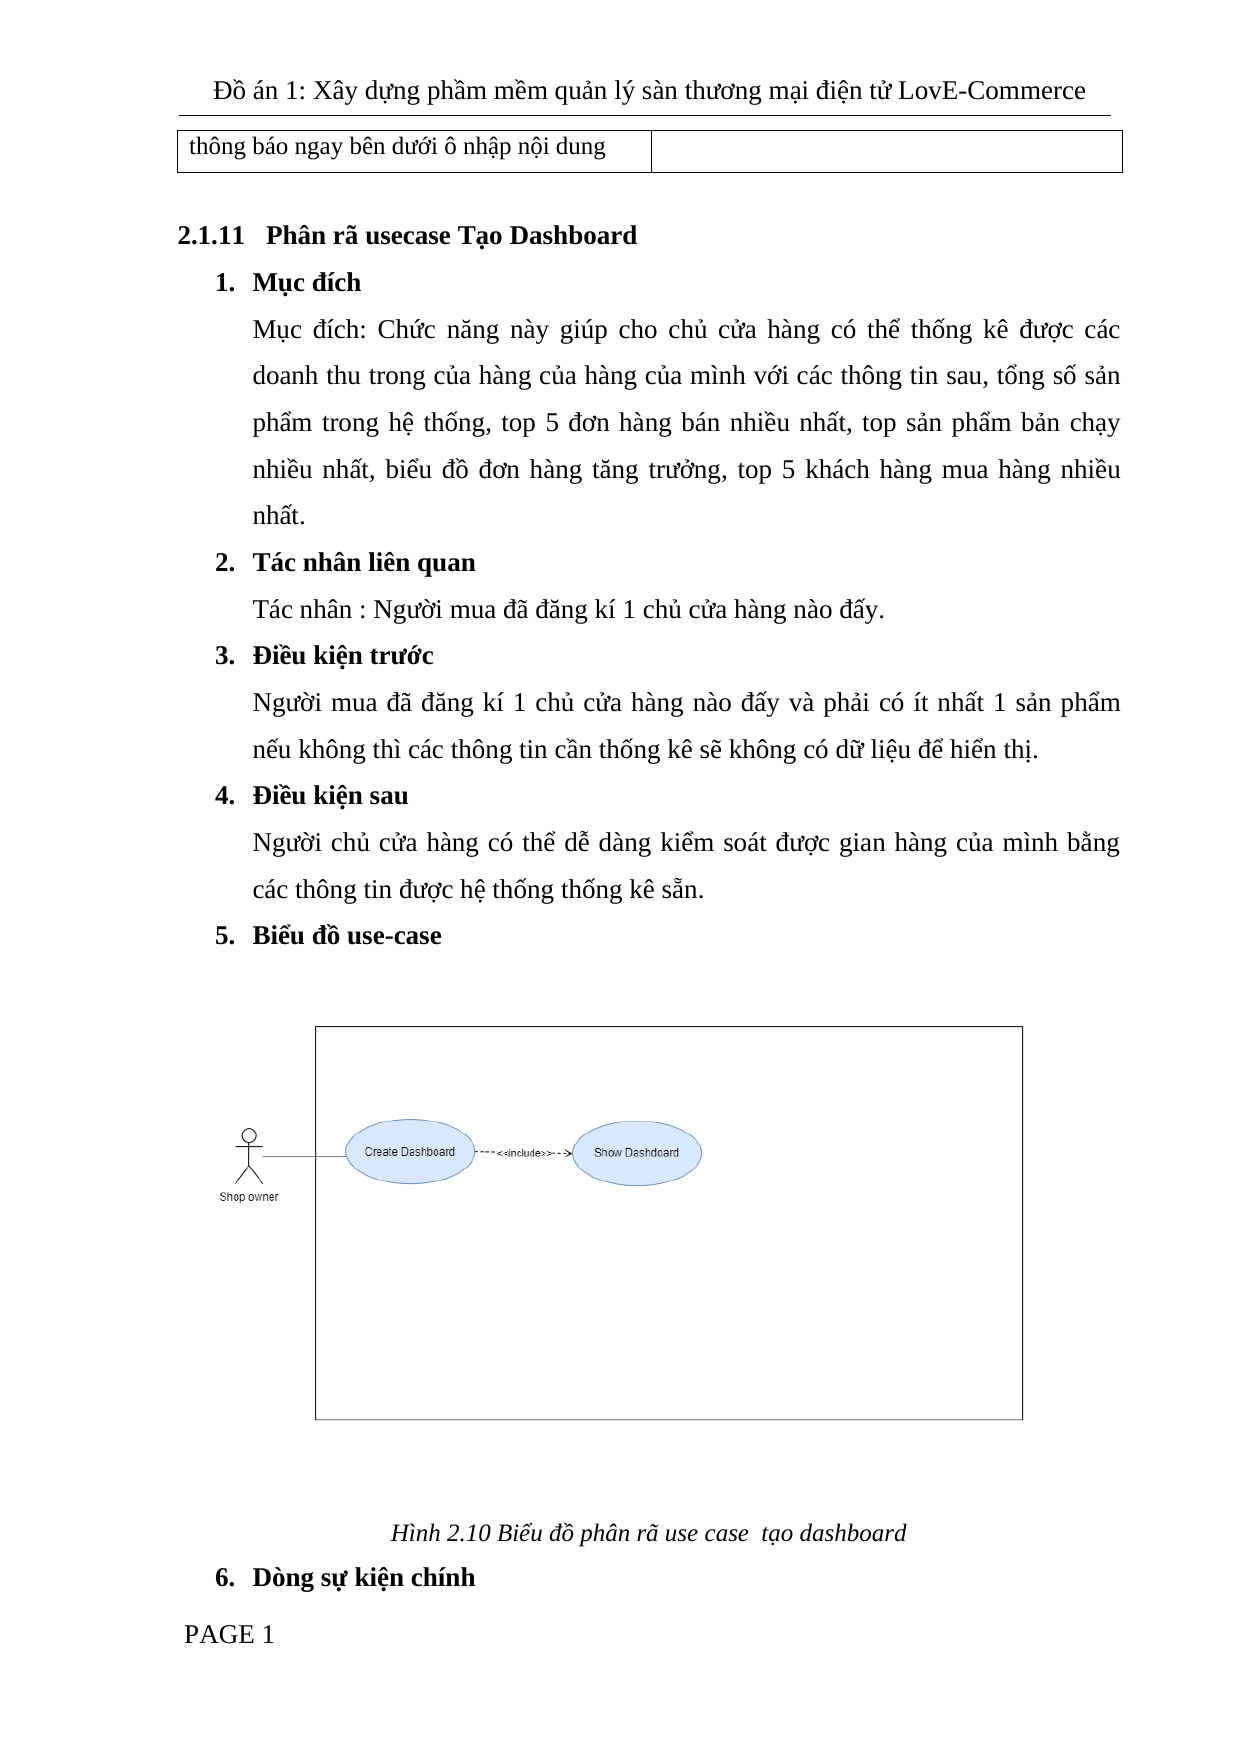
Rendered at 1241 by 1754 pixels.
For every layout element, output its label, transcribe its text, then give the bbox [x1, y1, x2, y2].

list Điều kiện sau [215, 779, 1122, 811]
text Tác nhân : Người mua đã đăng kí 1 chủ cửa hàng nào đấy. [177, 593, 1122, 624]
picture [177, 966, 1122, 1503]
text Người chủ cửa hàng có thể dễ dàng kiểm soát được gian hàng của mình bằng các thông tin được hệ thống thống kê sẵn. [252, 826, 1122, 904]
text Người mua đã đăng kí 1 chủ cửa hàng nào đấy và phải có ít nhất 1 sản phẩm nếu không thì các thông tin cần thống kê sẽ không có dữ liệu để hiển thị. [252, 686, 1122, 764]
list Điều kiện trước [215, 639, 1122, 671]
list Biểu đồ use-case [215, 919, 1122, 951]
list Mục đích [215, 266, 1122, 297]
list Tác nhân liên quan [215, 546, 1122, 577]
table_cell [652, 131, 1122, 172]
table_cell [178, 131, 651, 172]
list Dòng sự kiện chính [215, 1561, 1122, 1592]
text Mục đích: Chức năng này giúp cho chủ cửa hàng có thể thống kê được các doanh thu trong của hàng của hàng của mình với các thông tin sau, tổng số sản phẩm trong hệ thống, top 5 đơn hàng bán nhiều nhất, top sản phẩm bản chạy nhiều nhất, biểu đồ đơn hàng tăng trưởng, top 5 khách hàng mua hàng nhiều nhất. [252, 313, 1122, 531]
subtitle Phân rã usecase Tạo Dashboard [177, 219, 1122, 251]
text Hình 2.10 Biểu đồ phân rã use case tạo dashboard [177, 1518, 1122, 1547]
